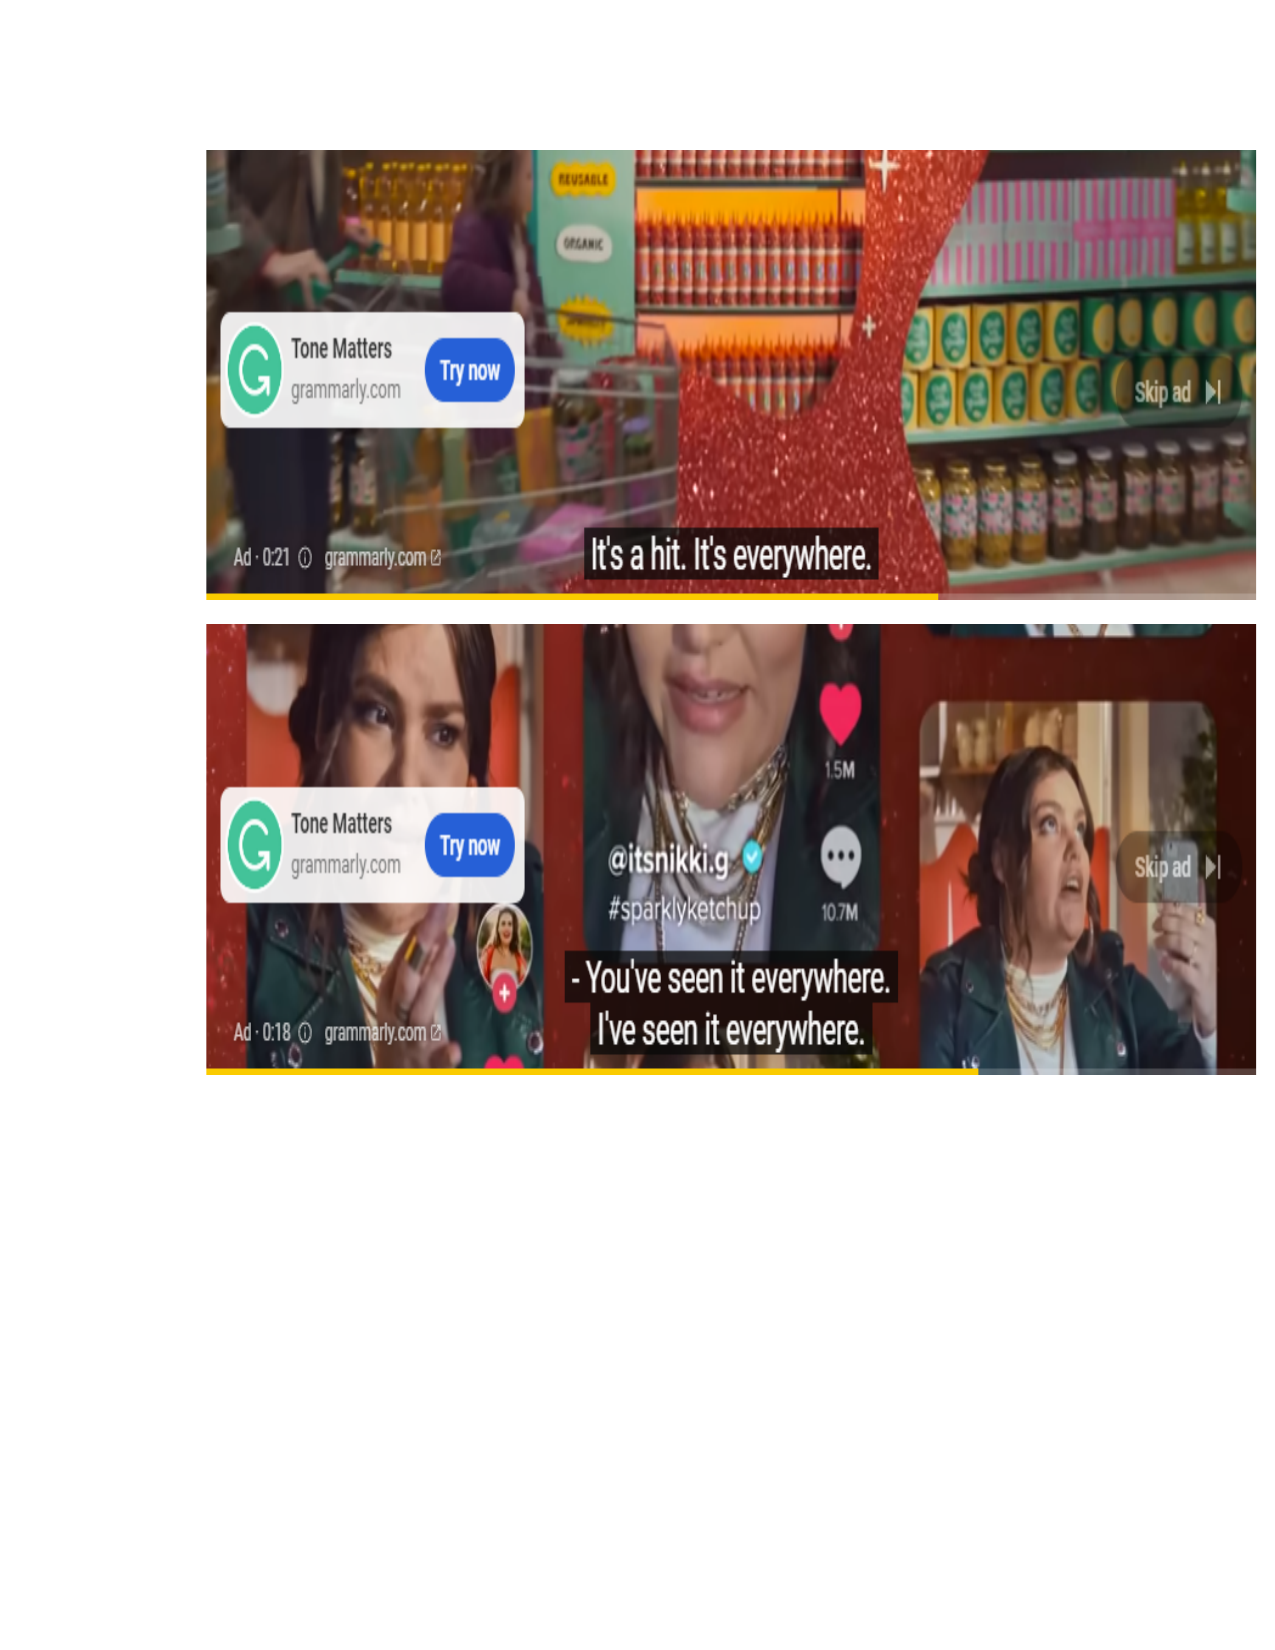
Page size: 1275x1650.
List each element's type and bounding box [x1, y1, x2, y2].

picture [206, 150, 1257, 600]
picture [206, 624, 1257, 1075]
